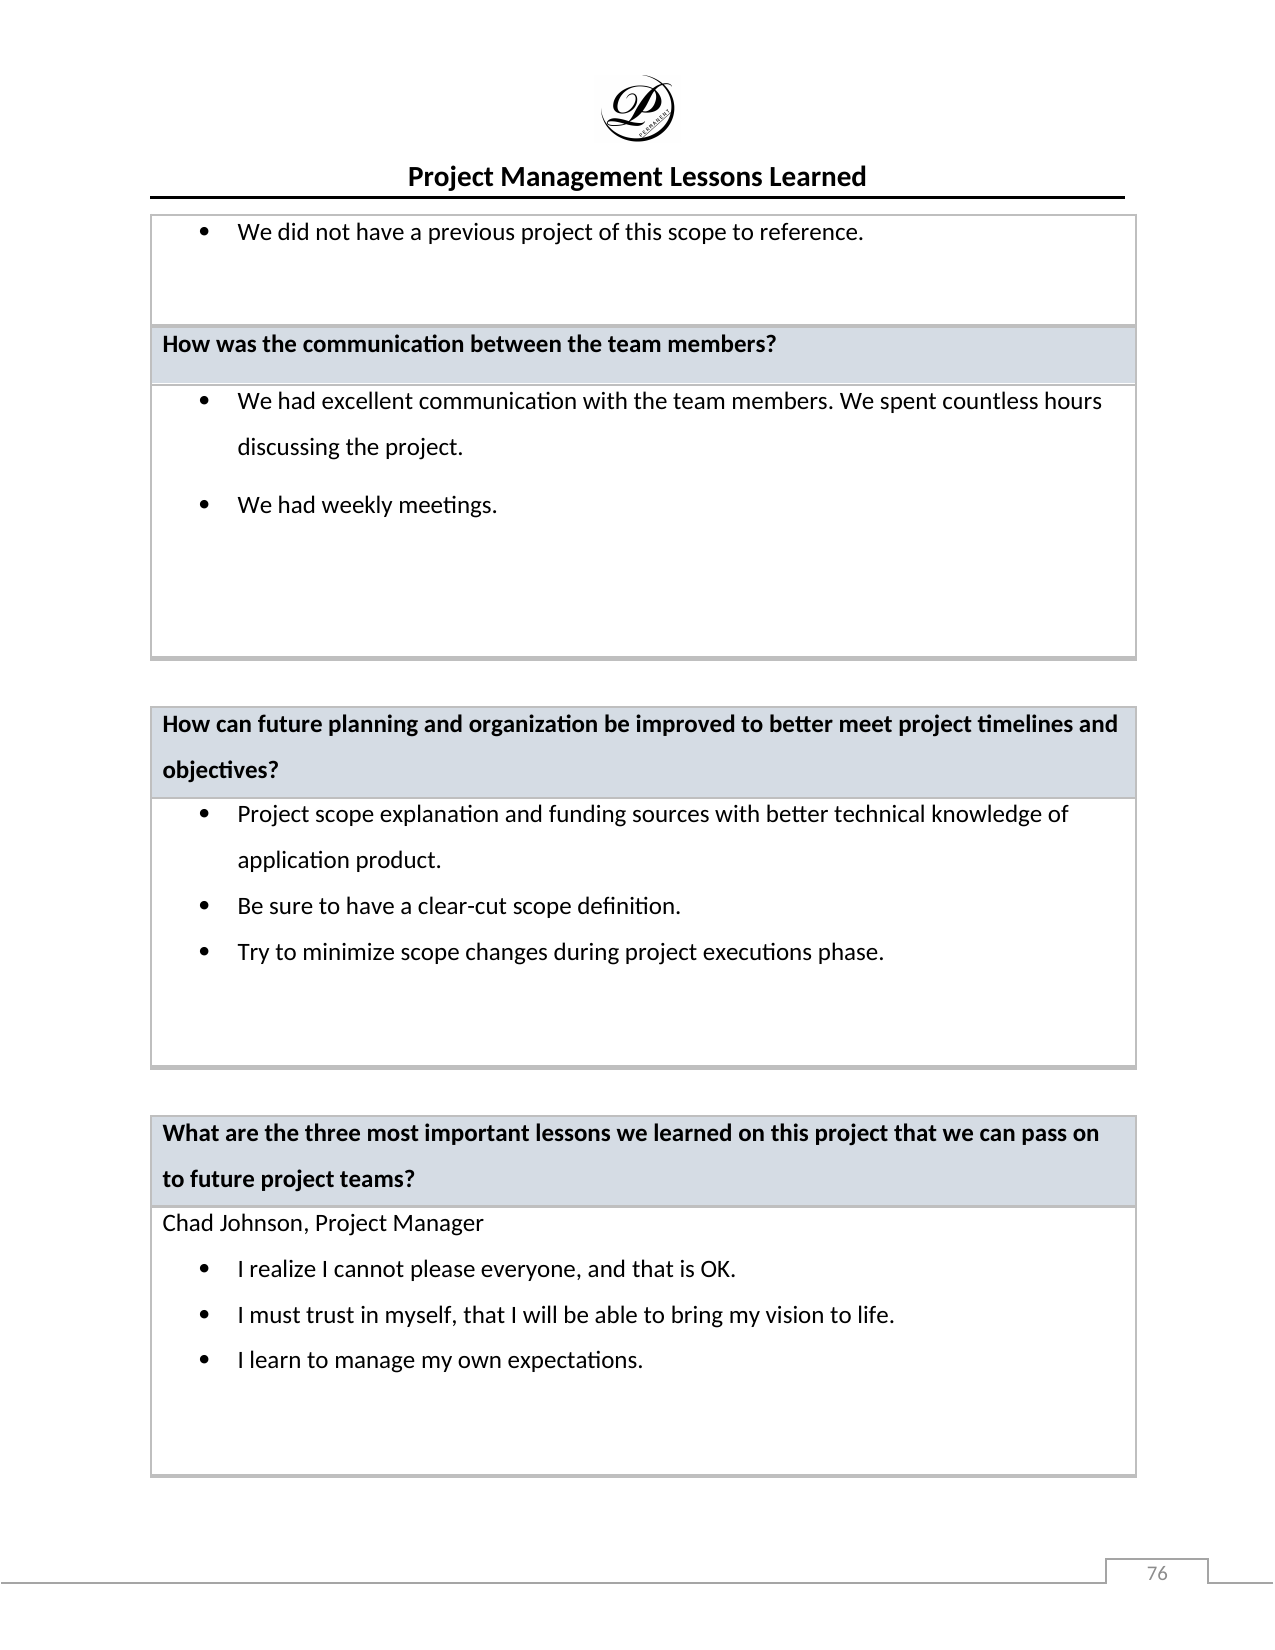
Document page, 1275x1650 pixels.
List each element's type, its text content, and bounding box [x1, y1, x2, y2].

table_cell We had excellent communication with the team members. We spent countless hours discussing the project. We had weekly meetings. [152, 386, 1135, 656]
table_header What are the three most important lessons we learned on this project that we can pass on to future project teams? [152, 1117, 1135, 1205]
table_cell How was the communication between the team members? [152, 328, 1135, 383]
table_cell We did not have a previous project of this scope to reference. [152, 216, 1135, 324]
table_cell Chad Johnson, Project Manager I realize I cannot please everyone, and that is OK. I must trust in myself, that I will be able to bring my vision to life. I learn to manage my own expectations. [152, 1208, 1135, 1473]
table_header How can future planning and organization be improved to better meet project timelines and objectives? [152, 708, 1135, 797]
table_cell Project scope explanation and funding sources with better technical knowledge of application product. Be sure to have a clear-cut scope definition. Try to minimize scope changes during project executions phase. [152, 799, 1135, 1065]
picture [593, 75, 682, 143]
